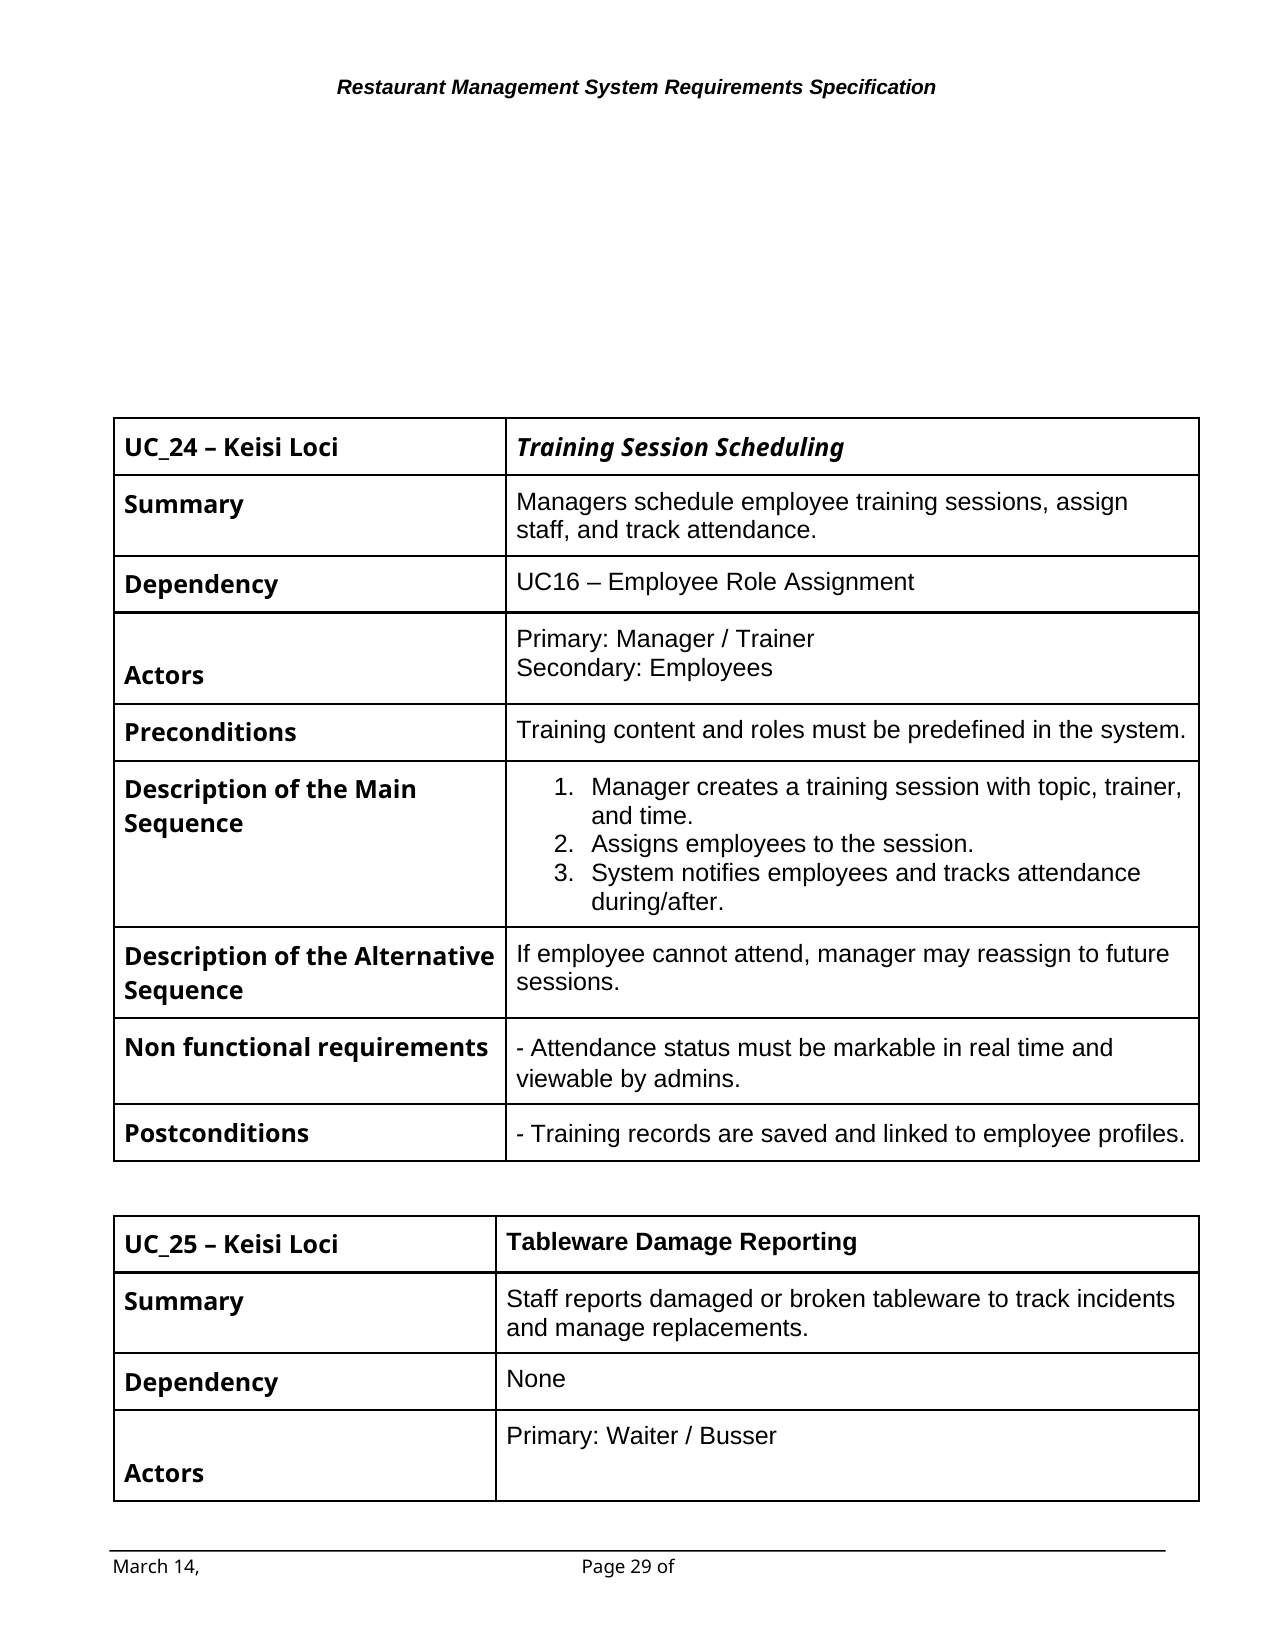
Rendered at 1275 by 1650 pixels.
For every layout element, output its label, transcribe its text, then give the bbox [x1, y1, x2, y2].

table_cell Staff reports damaged or broken tableware to track incidents and manage replacements. [497, 1274, 1198, 1352]
table_cell None [497, 1354, 1198, 1409]
table_header Tableware Damage Reporting [497, 1217, 1198, 1271]
table_cell Training content and roles must be predefined in the system. [507, 705, 1198, 759]
table_cell Preconditions [115, 705, 505, 759]
table_cell Actors [115, 614, 505, 702]
table_cell Primary: Waiter / Busser [497, 1411, 1198, 1500]
table_cell - Training records are saved and linked to employee profiles. [507, 1105, 1198, 1160]
table_cell If employee cannot attend, manager may reassign to future sessions. [507, 928, 1198, 1017]
table_cell Summary [115, 476, 505, 554]
table_cell Summary [115, 1274, 495, 1352]
table_header UC_24 – Keisi Loci [115, 419, 505, 474]
table_cell Description of the Main Sequence [115, 762, 505, 926]
table_header Training Session Scheduling [507, 419, 1198, 474]
table_cell Dependency [115, 1354, 495, 1409]
table_header UC_25 – Keisi Loci [115, 1217, 495, 1271]
table_cell Managers schedule employee training sessions, assign staff, and track attendance. [507, 476, 1198, 554]
table_cell Postconditions [115, 1105, 505, 1160]
table_cell Non functional requirements [115, 1019, 505, 1103]
table_cell Actors [115, 1411, 495, 1500]
table_cell UC16 – Employee Role Assignment [507, 557, 1198, 611]
table_cell - Attendance status must be markable in real time and viewable by admins. [507, 1019, 1198, 1103]
table_cell Primary: Manager / Trainer Secondary: Employees [507, 614, 1198, 702]
table_cell Description of the Alternative Sequence [115, 928, 505, 1017]
table_cell Dependency [115, 557, 505, 611]
table_cell Manager creates a training session with topic, trainer, and time. Assigns employees to the session. System notifies employees and tracks attendance during/after. [507, 762, 1198, 926]
